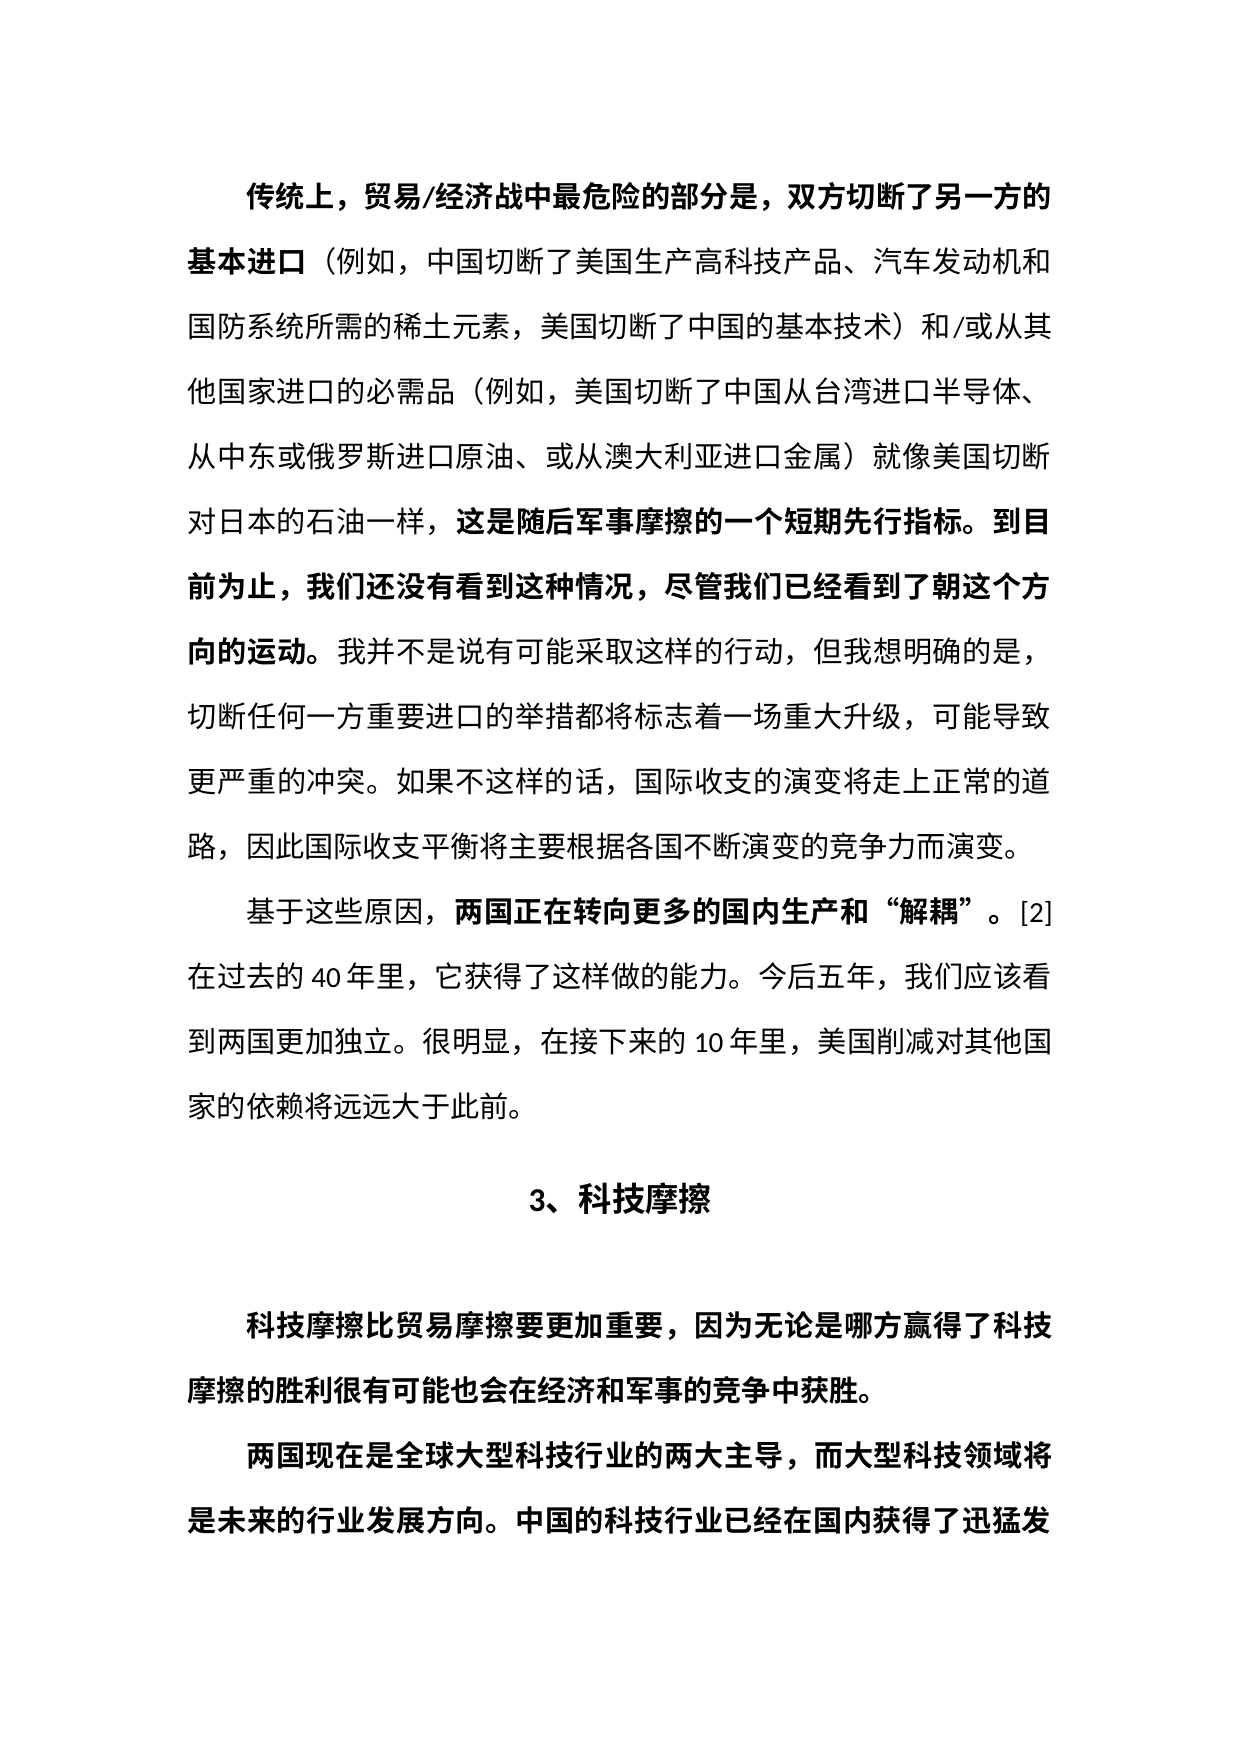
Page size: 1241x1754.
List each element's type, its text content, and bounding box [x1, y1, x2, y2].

subtitle 3、科技摩擦 [187, 1164, 1053, 1229]
text 科技摩擦比贸易摩擦要更加重要，因为无论是哪方赢得了科技摩擦的胜利很有可能也会在经济和军事的竞争中获胜。 [187, 1291, 1053, 1421]
text 基于这些原因，两国正在转向更多的国内生产和“解耦”。[2]在过去的40年里，它获得了这样做的能力。今后五年，我们应该看到两国更加独立。很明显，在接下来的10年里，美国削减对其他国家的依赖将远远大于此前。 [187, 877, 1053, 1137]
text 传统上，贸易/经济战中最危险的部分是，双方切断了另一方的基本进口（例如，中国切断了美国生产高科技产品、汽车发动机和国防系统所需的稀土元素，美国切断了中国的基本技术）和/或从其他国家进口的必需品（例如，美国切断了中国从台湾进口半导体、从中东或俄罗斯进口原油、或从澳大利亚进口金属）就像美国切断对日本的石油一样，这是随后军事摩擦的一个短期先行指标。到目前为止，我们还没有看到这种情况，尽管我们已经看到了朝这个方向的运动。我并不是说有可能采取这样的行动，但我想明确的是，切断任何一方重要进口的举措都将标志着一场重大升级，可能导致更严重的冲突。如果不这样的话，国际收支的演变将走上正常的道路，因此国际收支平衡将主要根据各国不断演变的竞争力而演变。 [187, 162, 1053, 877]
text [187, 1421, 1053, 1551]
